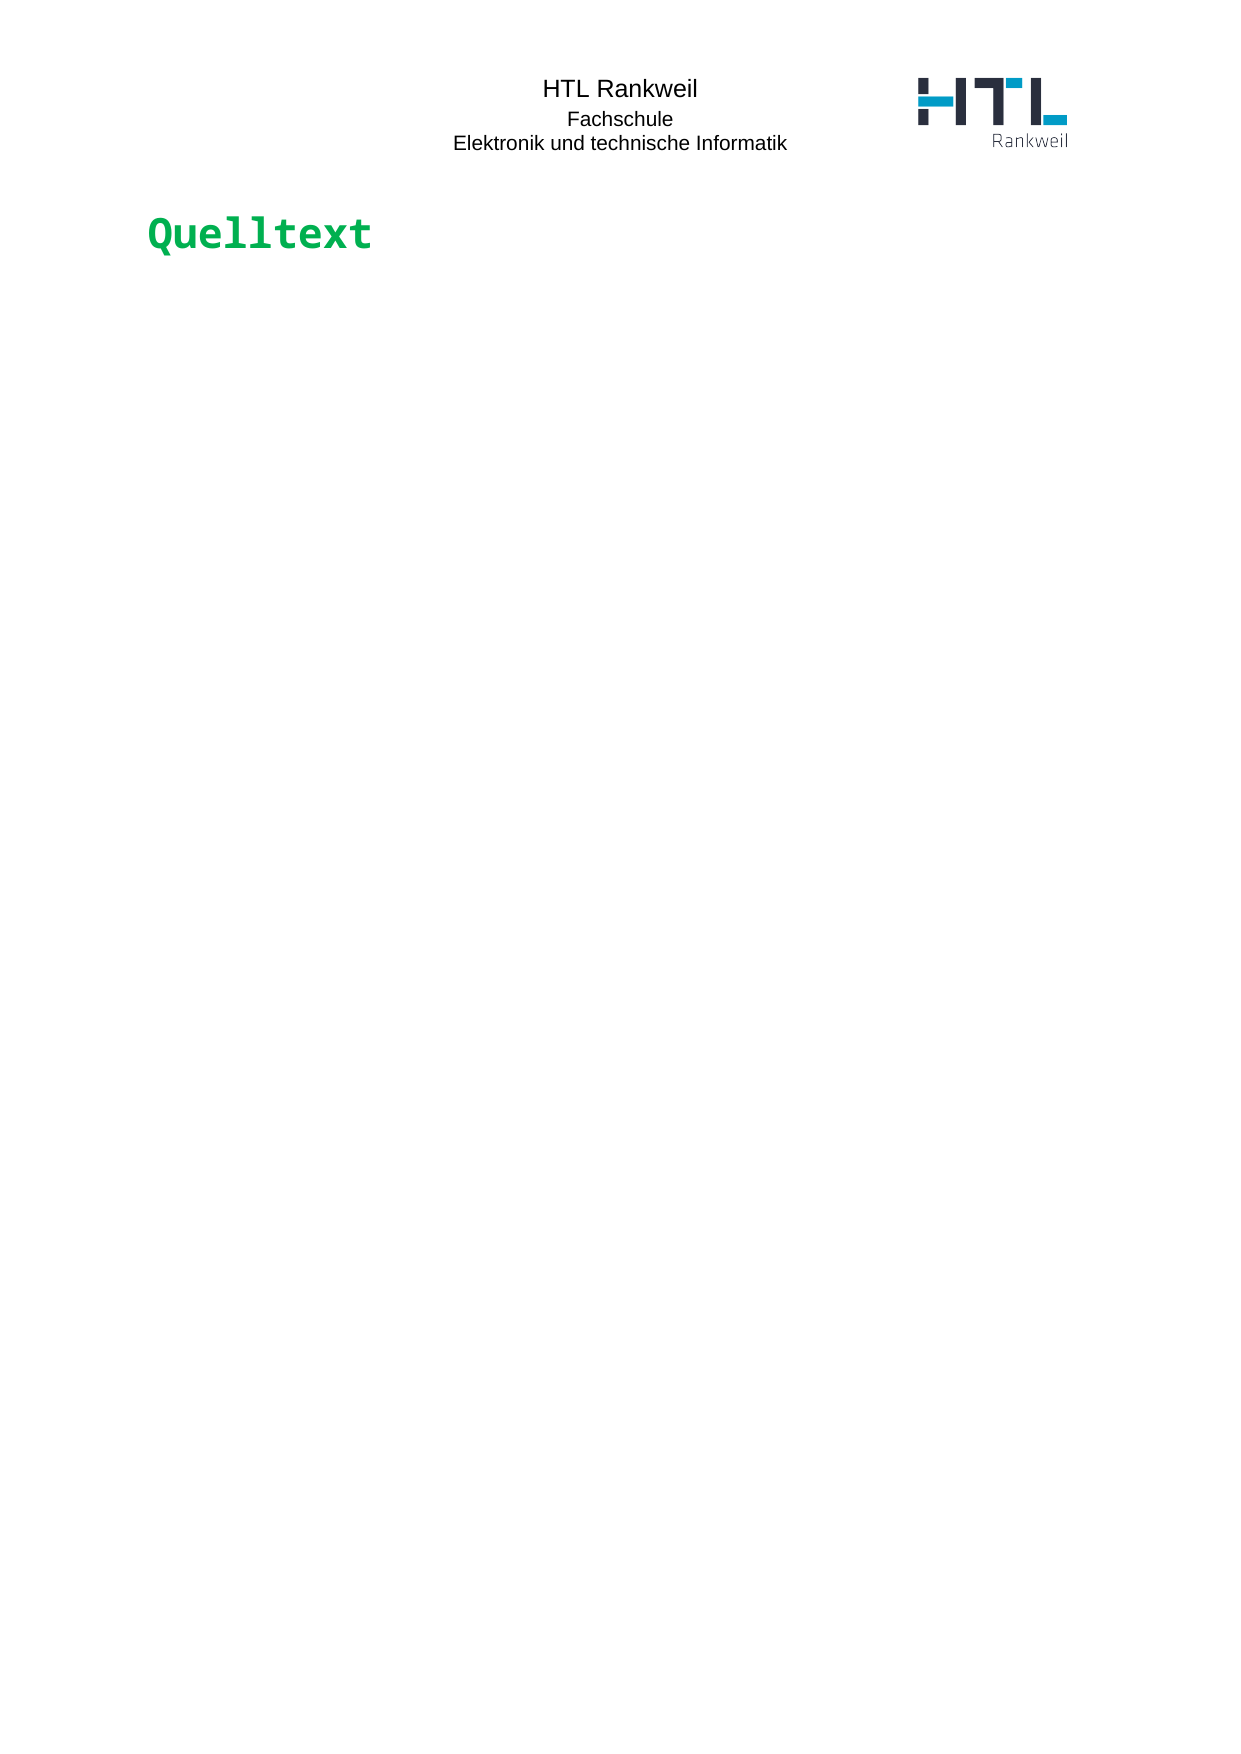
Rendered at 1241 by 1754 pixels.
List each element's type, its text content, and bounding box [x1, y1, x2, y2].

picture [910, 70, 1076, 152]
subtitle Quelltext [148, 204, 1093, 261]
